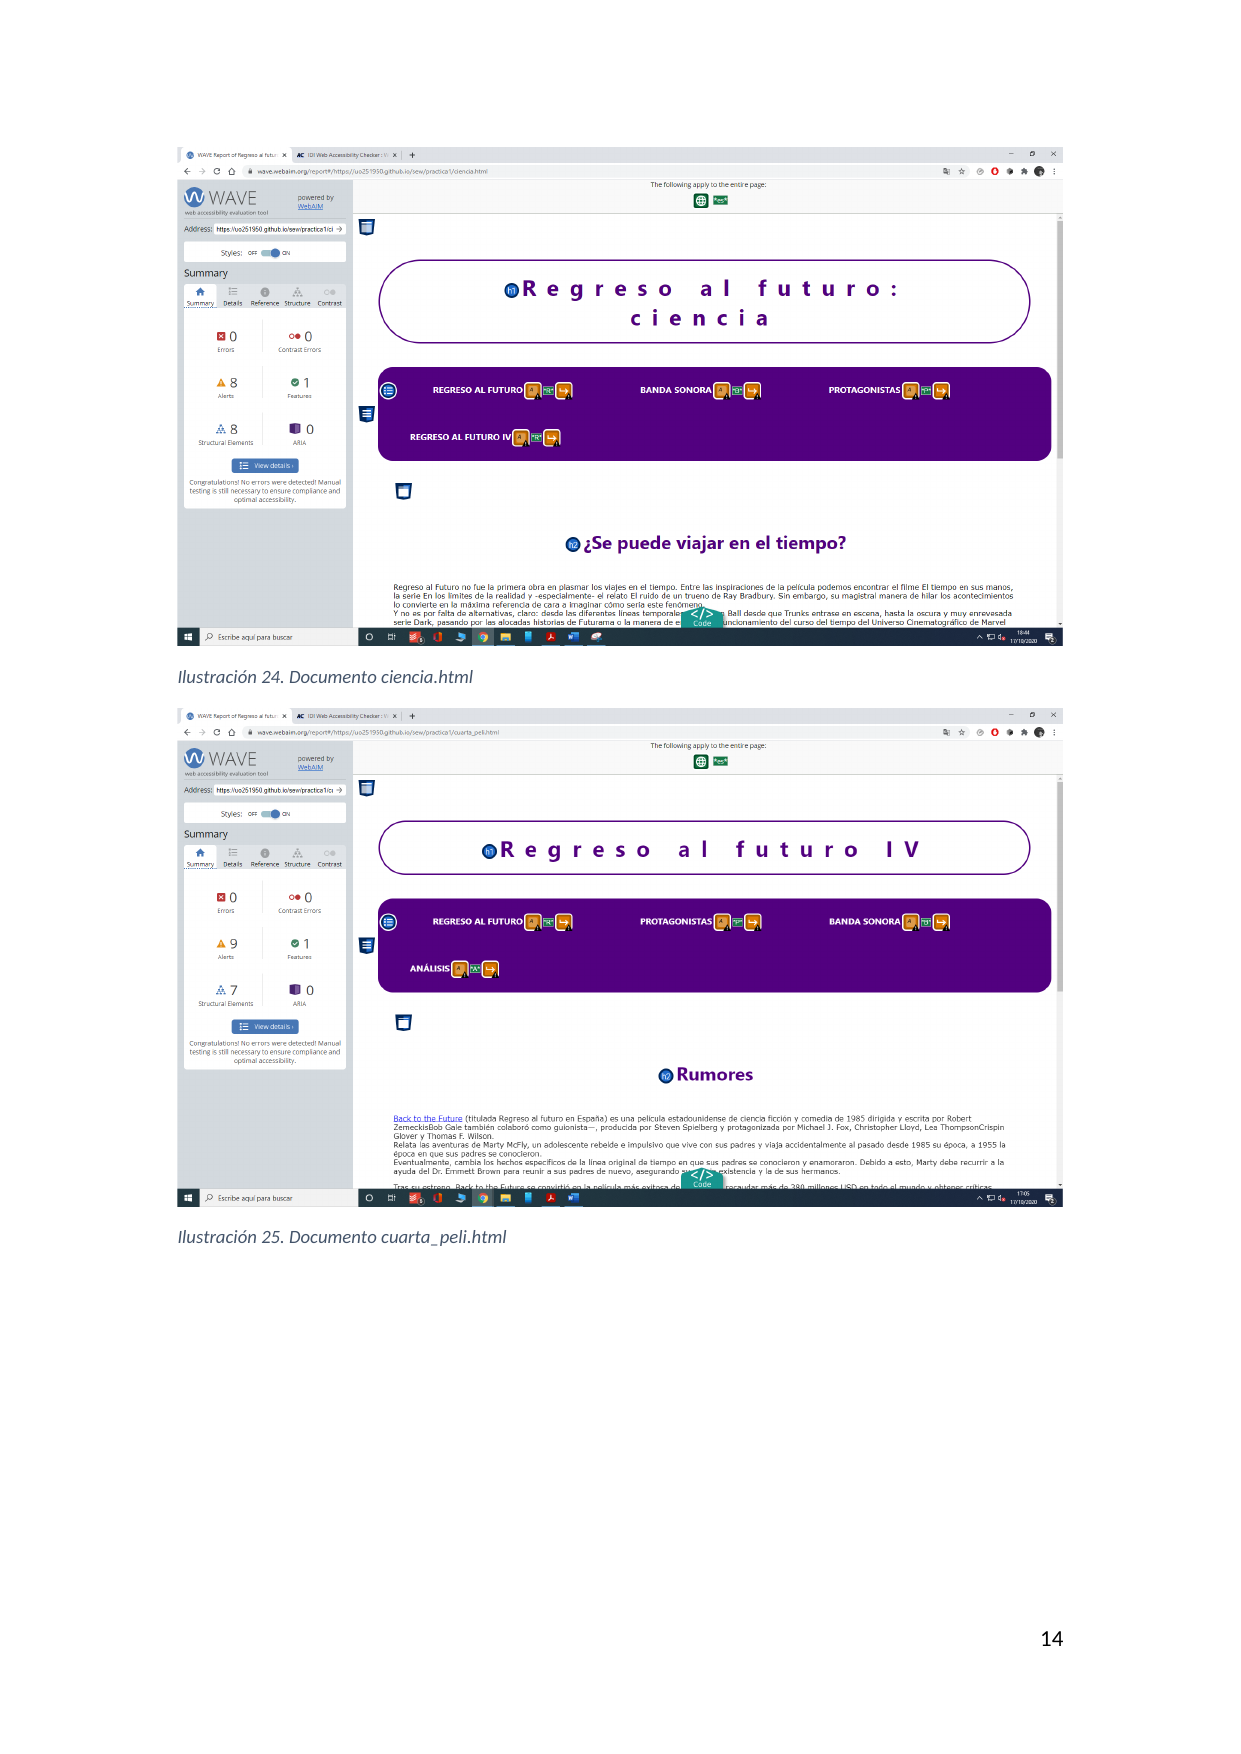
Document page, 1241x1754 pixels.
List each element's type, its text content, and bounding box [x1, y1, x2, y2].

picture [177, 147, 1063, 646]
picture [177, 708, 1063, 1207]
text Ilustración 25. Documento cuarta_peli.html [177, 1226, 1063, 1249]
text Ilustración 24. Documento ciencia.html [177, 665, 1063, 688]
